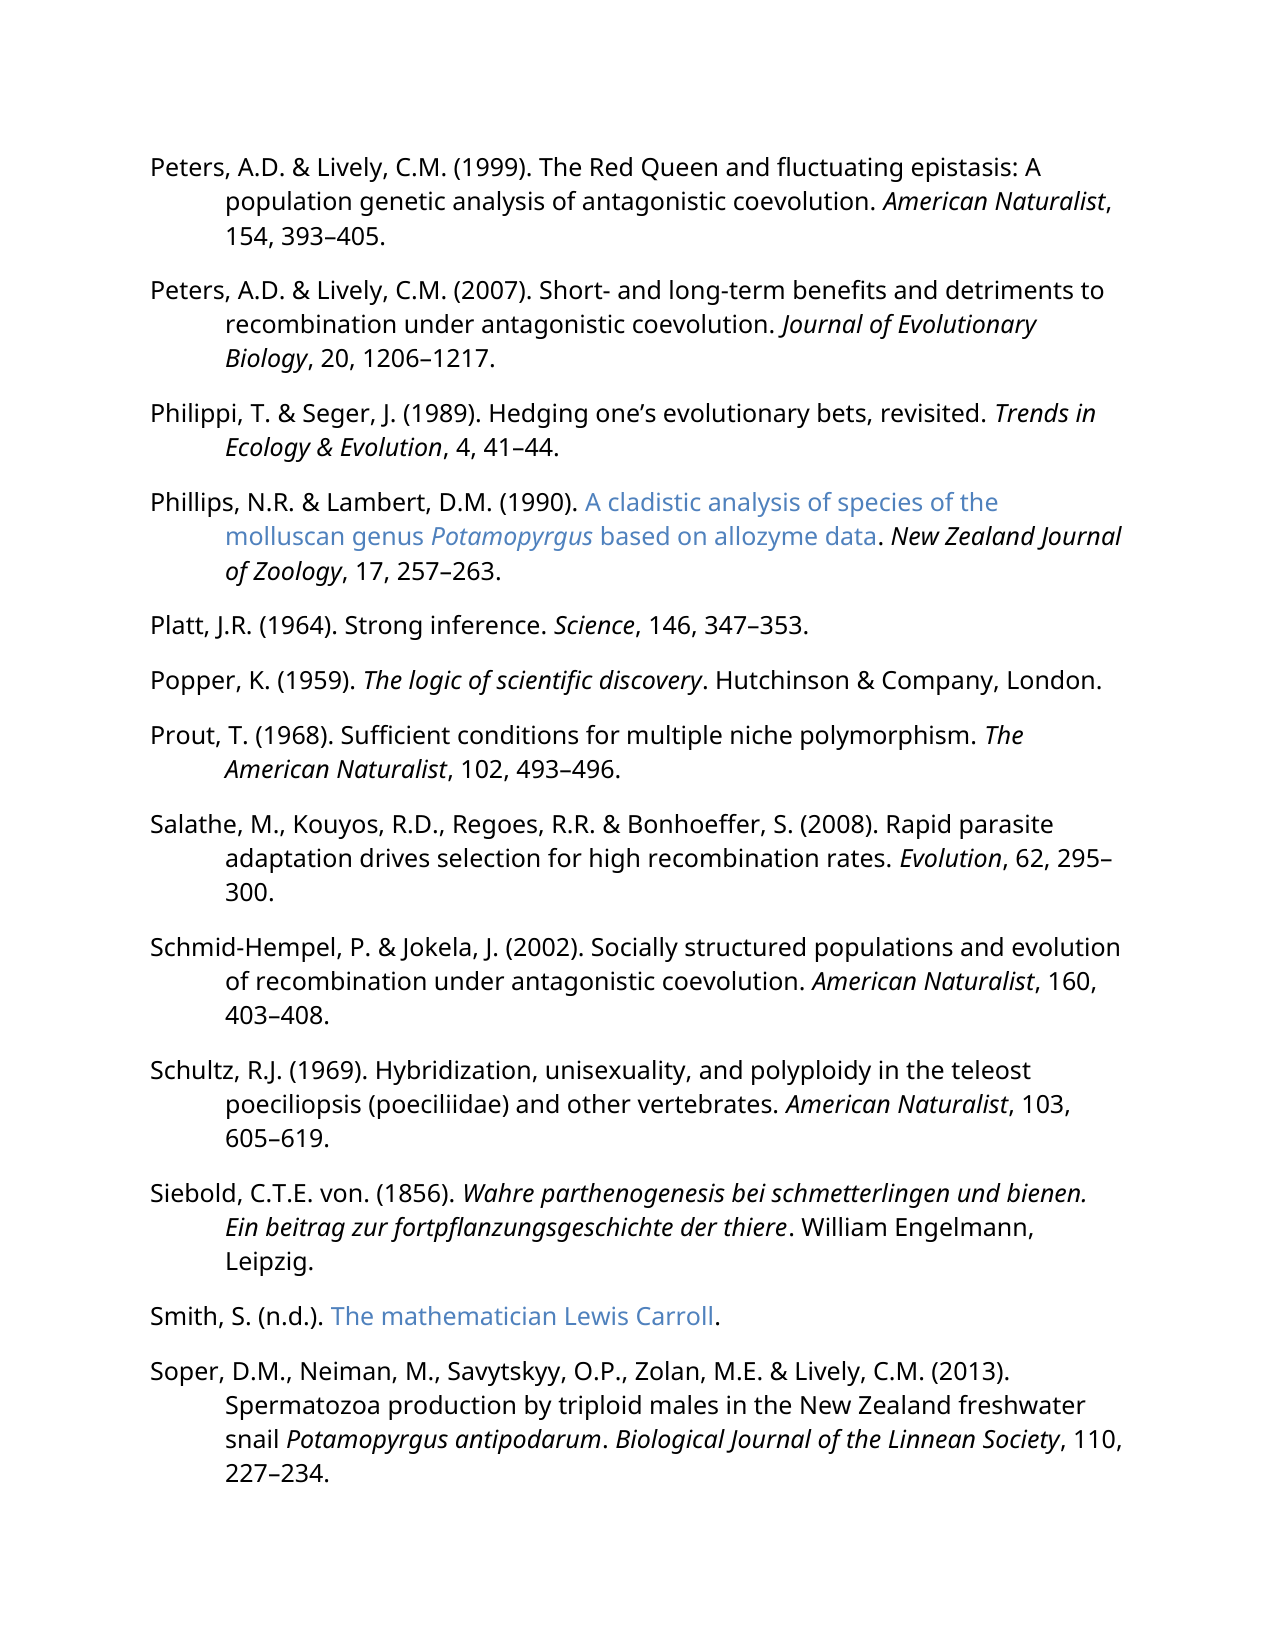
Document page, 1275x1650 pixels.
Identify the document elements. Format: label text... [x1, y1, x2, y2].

text Philippi, T. & Seger, J. (1989). Hedging one’s evolutionary bets, revisited. Trends in Ecology & Evolution, 4, 41–44. [150, 396, 1125, 464]
text Schmid-Hempel, P. & Jokela, J. (2002). Socially structured populations and evolution of recombination under antagonistic coevolution. American Naturalist, 160, 403–408. [150, 930, 1125, 1032]
text Prout, T. (1968). Sufficient conditions for multiple niche polymorphism. The American Naturalist, 102, 493–496. [150, 718, 1125, 786]
text Schultz, R.J. (1969). Hybridization, unisexuality, and polyploidy in the teleost poeciliopsis (poeciliidae) and other vertebrates. American Naturalist, 103, 605–619. [150, 1053, 1125, 1155]
text Peters, A.D. & Lively, C.M. (1999). The Red Queen and fluctuating epistasis: A population genetic analysis of antagonistic coevolution. American Naturalist, 154, 393–405. [150, 150, 1125, 252]
text Siebold, C.T.E. von. (1856). Wahre parthenogenesis bei schmetterlingen und bienen. Ein beitrag zur fortpflanzungsgeschichte der thiere. William Engelmann, Leipzig. [150, 1176, 1125, 1278]
text Popper, K. (1959). The logic of scientific discovery. Hutchinson & Company, London. [150, 663, 1125, 697]
text Peters, A.D. & Lively, C.M. (2007). Short- and long-term benefits and detriments to recombination under antagonistic coevolution. Journal of Evolutionary Biology, 20, 1206–1217. [150, 273, 1125, 375]
text Salathe, M., Kouyos, R.D., Regoes, R.R. & Bonhoeffer, S. (2008). Rapid parasite adaptation drives selection for high recombination rates. Evolution, 62, 295–300. [150, 807, 1125, 909]
text Platt, J.R. (1964). Strong inference. Science, 146, 347–353. [150, 608, 1125, 642]
text Phillips, N.R. & Lambert, D.M. (1990). A cladistic analysis of species of the molluscan genus Potamopyrgus based on allozyme data. New Zealand Journal of Zoology, 17, 257–263. [150, 485, 1125, 587]
text Soper, D.M., Neiman, M., Savytskyy, O.P., Zolan, M.E. & Lively, C.M. (2013). Spermatozoa production by triploid males in the New Zealand freshwater snail Potamopyrgus antipodarum. Biological Journal of the Linnean Society, 110, 227–234. [150, 1354, 1125, 1490]
text Smith, S. (n.d.). The mathematician Lewis Carroll. [150, 1299, 1125, 1333]
